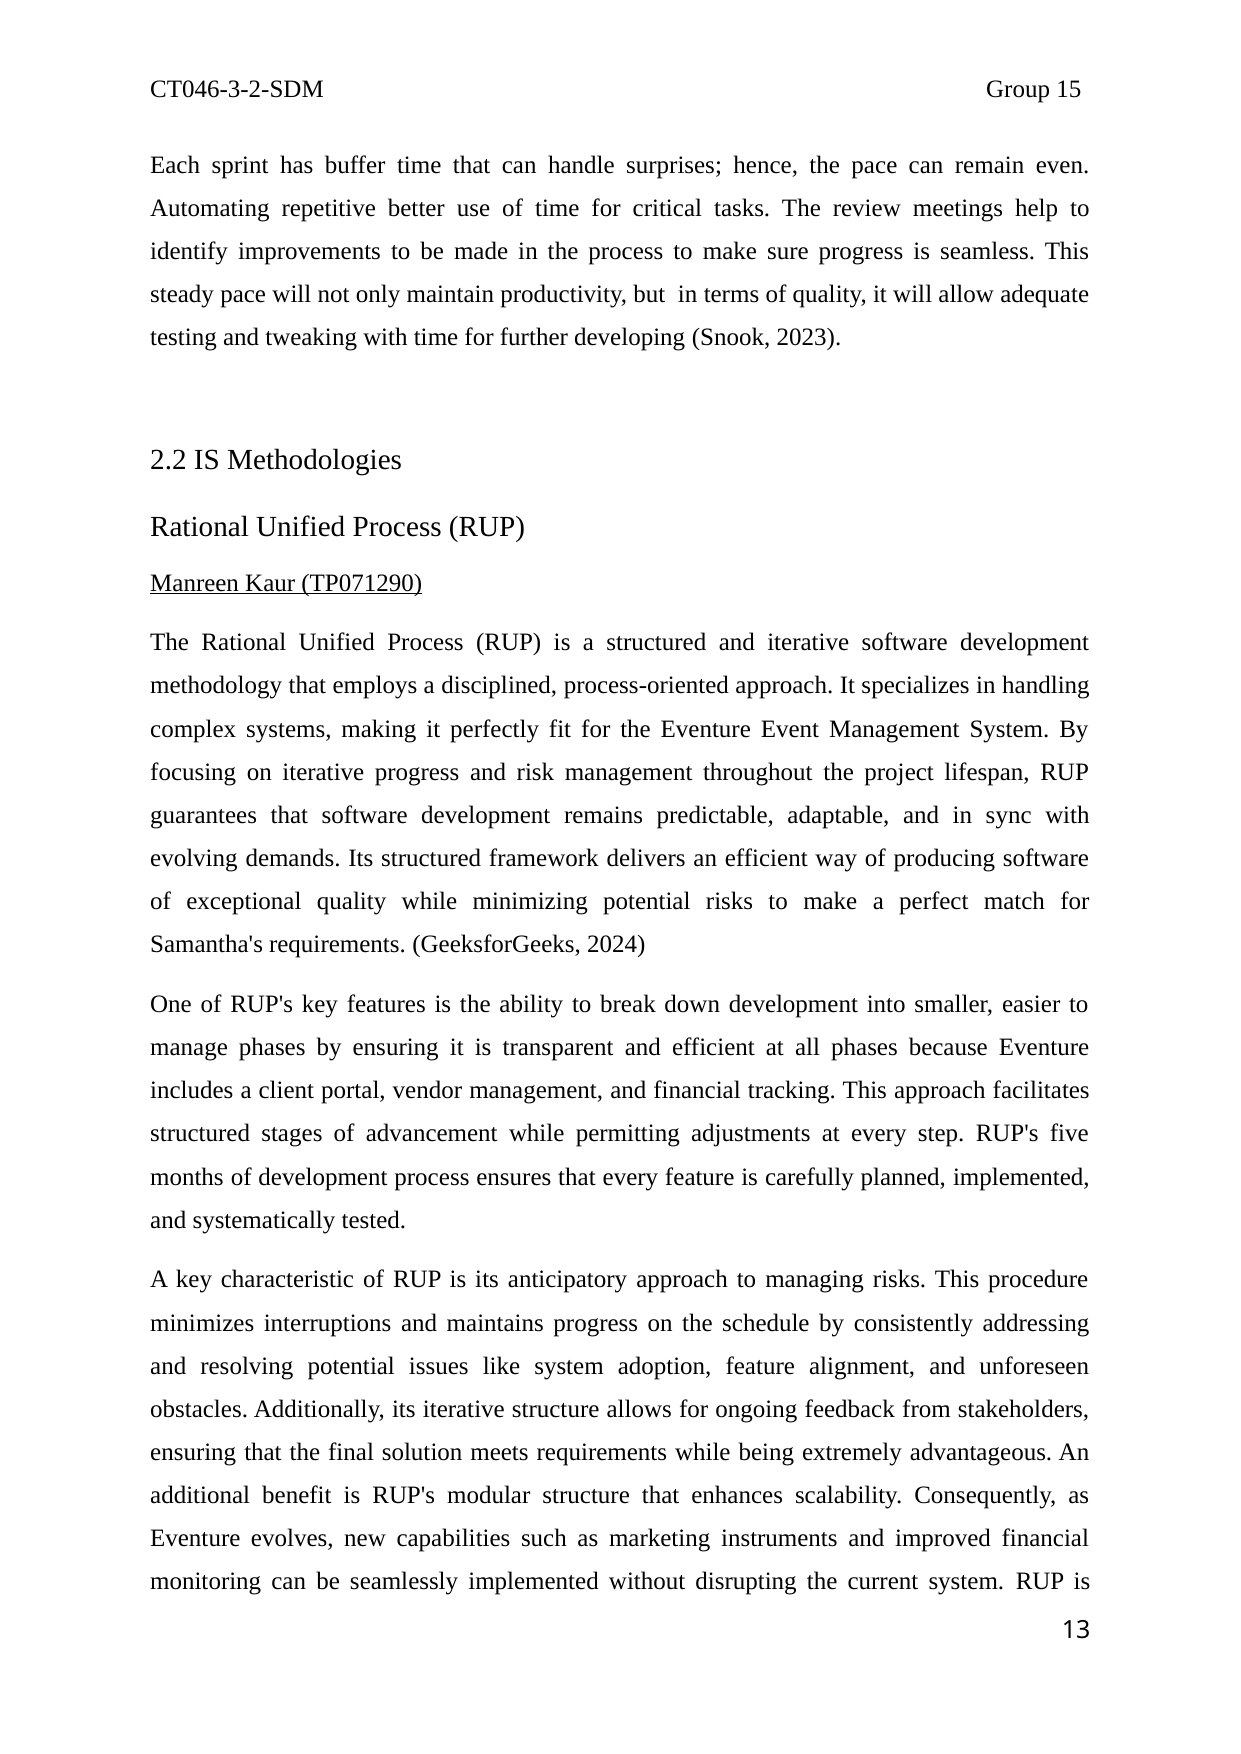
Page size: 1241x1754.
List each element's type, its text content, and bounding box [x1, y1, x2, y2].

text Each sprint has buffer time that can handle surprises; hence, the pace can remain even. Automating repetitive better use of time for critical tasks. The review meetings help to identify improvements to be made in the process to make sure progress is seamless. This steady pace will not only maintain productivity, but in terms of quality, it will allow adequate testing and tweaking with time for further developing . [150, 150, 1090, 351]
subtitle 2.2 IS Methodologies [150, 442, 1090, 476]
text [150, 1264, 1090, 1595]
subtitle Rational Unified Process (RUP) [150, 509, 1090, 543]
text The Rational Unified Process (RUP) is a structured and iterative software development methodology that employs a disciplined, process-oriented approach. It specializes in handling complex systems, making it perfectly fit for the Eventure Event Management System. By focusing on iterative progress and risk management throughout the project lifespan, RUP guarantees that software development remains predictable, adaptable, and in sync with evolving demands. Its structured framework delivers an efficient way of producing software of exceptional quality while minimizing potential risks to make a perfect match for Samantha's requirements. (GeeksforGeeks, 2024) [150, 627, 1090, 958]
text Manreen Kaur (TP071290) [150, 568, 1090, 596]
text One of RUP's key features is the ability to break down development into smaller, easier to manage phases by ensuring it is transparent and efficient at all phases because Eventure includes a client portal, vendor management, and financial tracking. This approach facilitates structured stages of advancement while permitting adjustments at every step. RUP's five months of development process ensures that every feature is carefully planned, implemented, and systematically tested. [150, 989, 1090, 1233]
